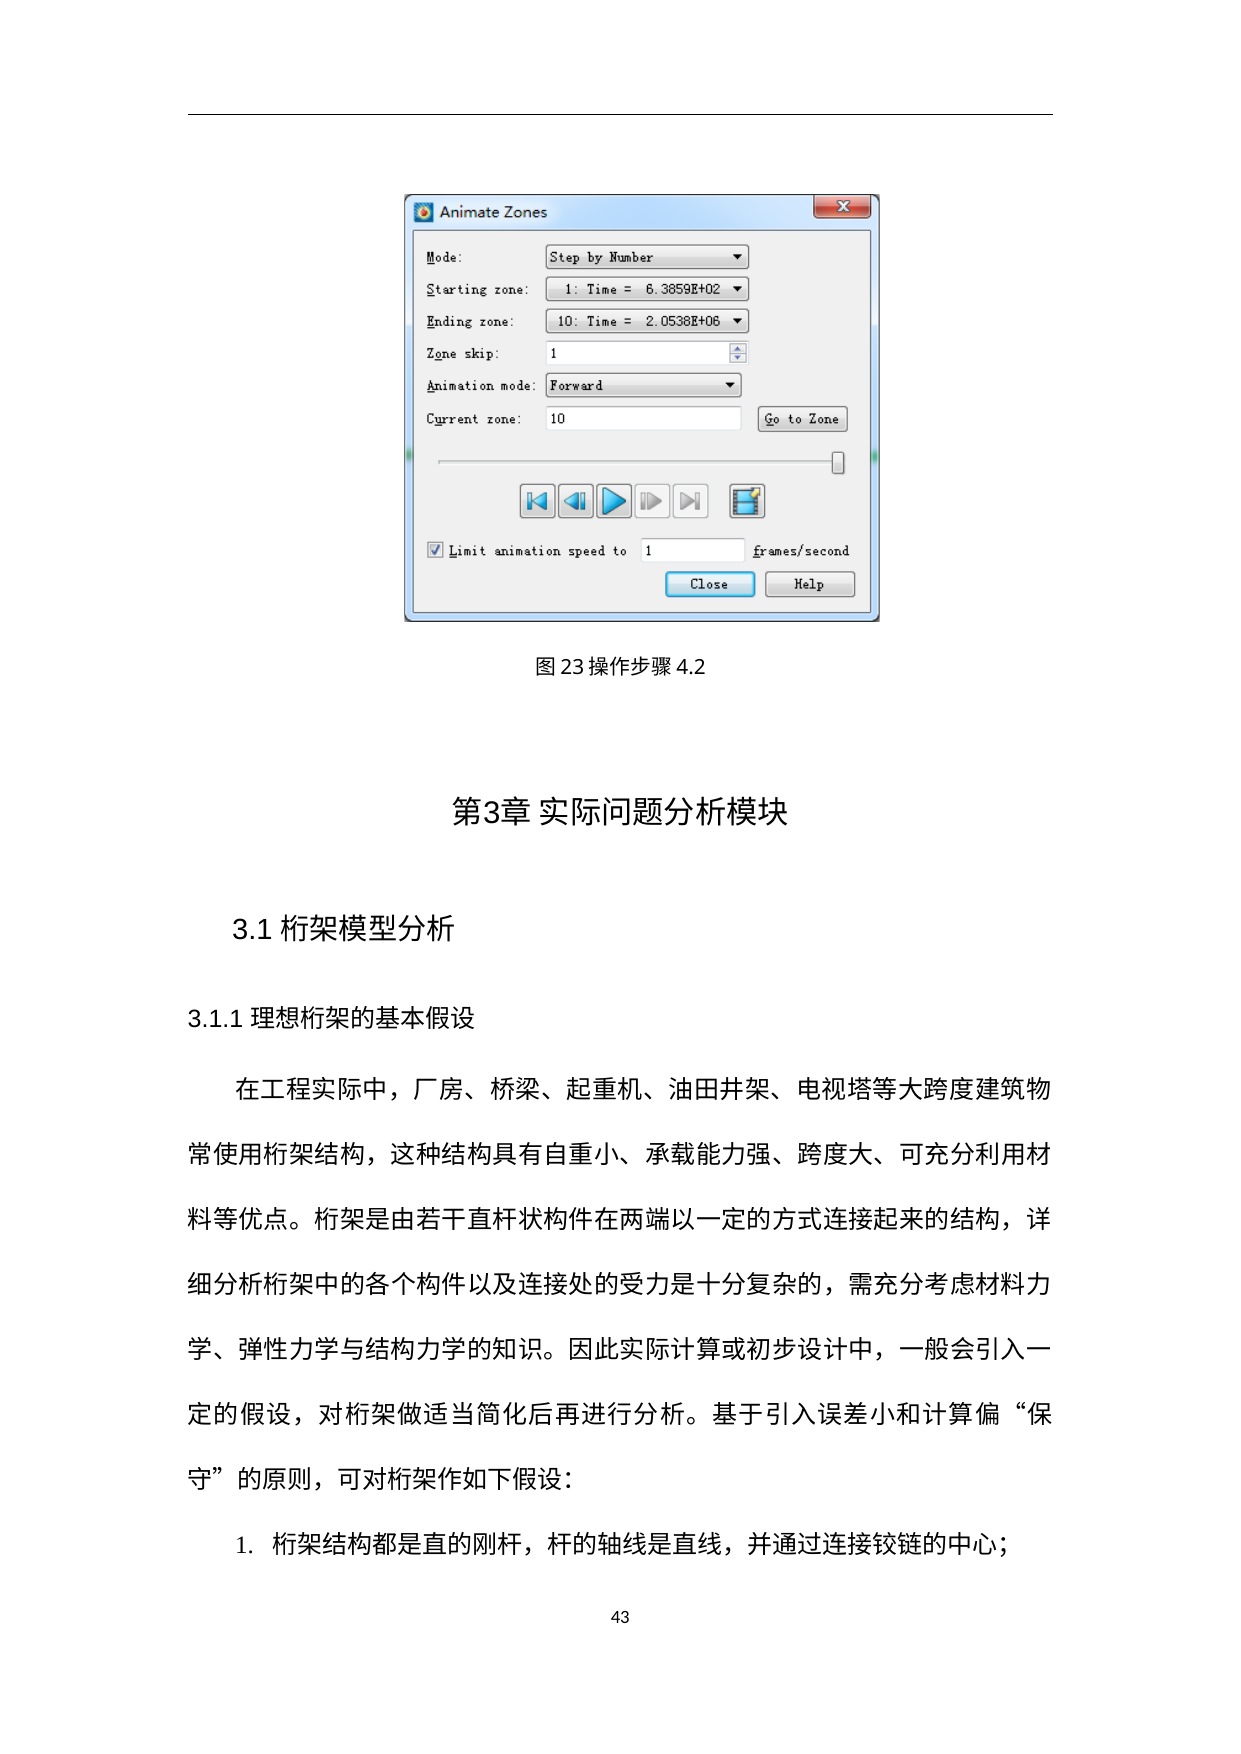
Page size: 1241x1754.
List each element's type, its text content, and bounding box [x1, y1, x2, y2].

text 在工程实际中，厂房、桥梁、起重机、油田井架、电视塔等大跨度建筑物常使用桁架结构，这种结构具有自重小、承载能力强、跨度大、可充分利用材料等优点。桁架是由若干直杆状构件在两端以一定的方式连接起来的结构，详细分析桁架中的各个构件以及连接处的受力是十分复杂的，需充分考虑材料力学、弹性力学与结构力学的知识。因此实际计算或初步设计中，一般会引入一定的假设，对桁架做适当简化后再进行分析。基于引入误差小和计算偏“保守”的原则，可对桁架作如下假设： [187, 1056, 1053, 1511]
text 图 23 操作步骤4.2 [187, 649, 1053, 682]
subtitle 桁架模型分析 [232, 894, 1053, 959]
subtitle 实际问题分析模块 [187, 777, 1053, 842]
subtitle 理想桁架的基本假设 [187, 984, 1053, 1049]
list 桁架结构都是直的刚杆，杆的轴线是直线，并通过连接铰链的中心； [235, 1511, 1053, 1576]
picture [404, 194, 880, 622]
